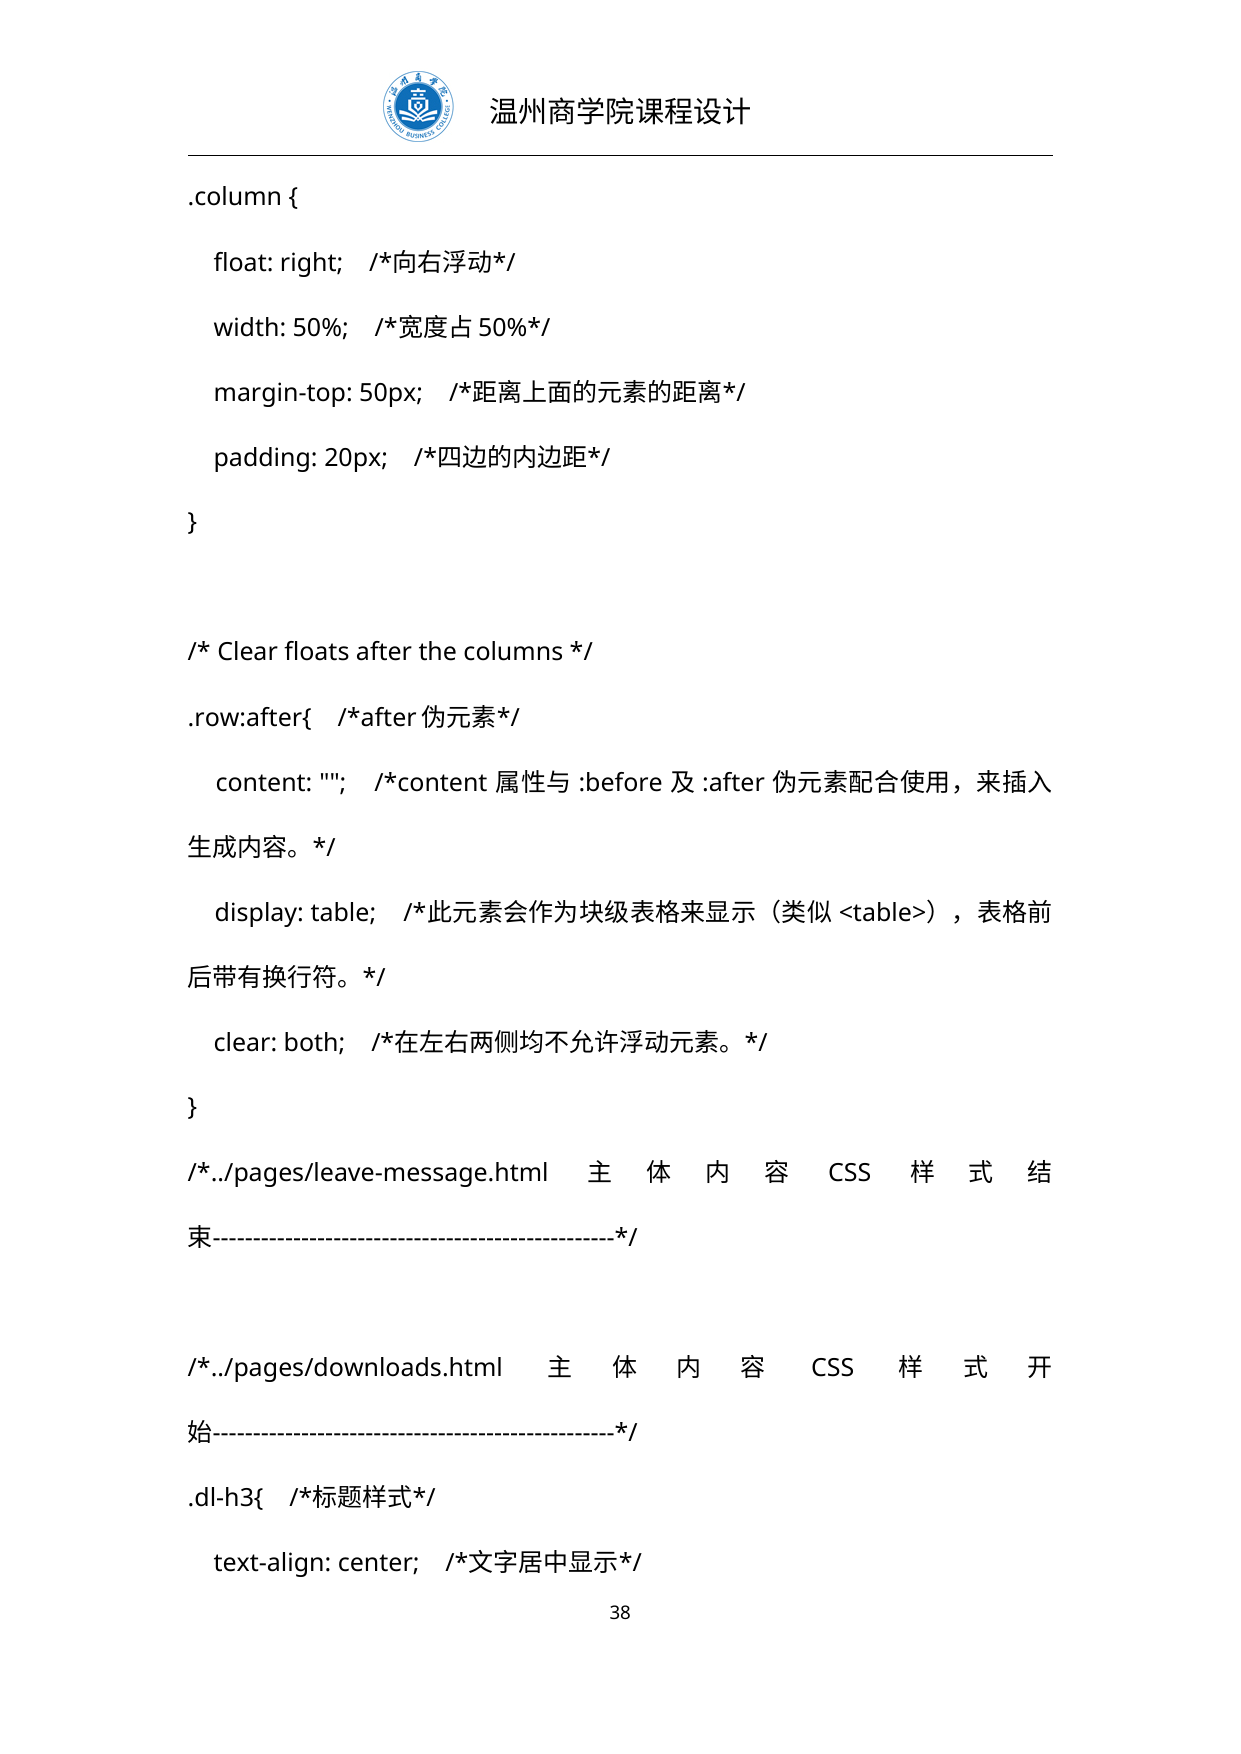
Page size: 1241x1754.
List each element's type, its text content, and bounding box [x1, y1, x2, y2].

text margin-top: 50px; /*距离上面的元素的距离*/ [187, 358, 1053, 423]
text text-align: center; /*文字居中显示*/ [187, 1528, 1053, 1593]
text /*../pages/leave-message.html主体内容CSS样式结束--------------------------------------------------*/ [187, 1138, 1053, 1268]
text padding: 20px; /*四边的内边距*/ [187, 423, 1053, 488]
text display: table; /*此元素会作为块级表格来显示（类似 <table>），表格前后带有换行符。*/ [187, 878, 1053, 1008]
text } [187, 488, 1053, 553]
text /*../pages/downloads.html主体内容CSS样式开始--------------------------------------------------*/ [187, 1333, 1053, 1463]
text width: 50%; /*宽度占50%*/ [187, 293, 1053, 358]
text .dl-h3{ /*标题样式*/ [187, 1463, 1053, 1528]
text .row:after{ /*after伪元素*/ [187, 683, 1053, 748]
text /* Clear floats after the columns */ [187, 618, 1053, 683]
text content: ""; /*content 属性与 :before 及 :after 伪元素配合使用，来插入生成内容。*/ [187, 748, 1053, 878]
text .column { [187, 163, 1053, 228]
text clear: both; /*在左右两侧均不允许浮动元素。*/ [187, 1008, 1053, 1073]
text } [187, 1073, 1053, 1138]
picture [379, 68, 457, 145]
text float: right; /*向右浮动*/ [187, 228, 1053, 293]
